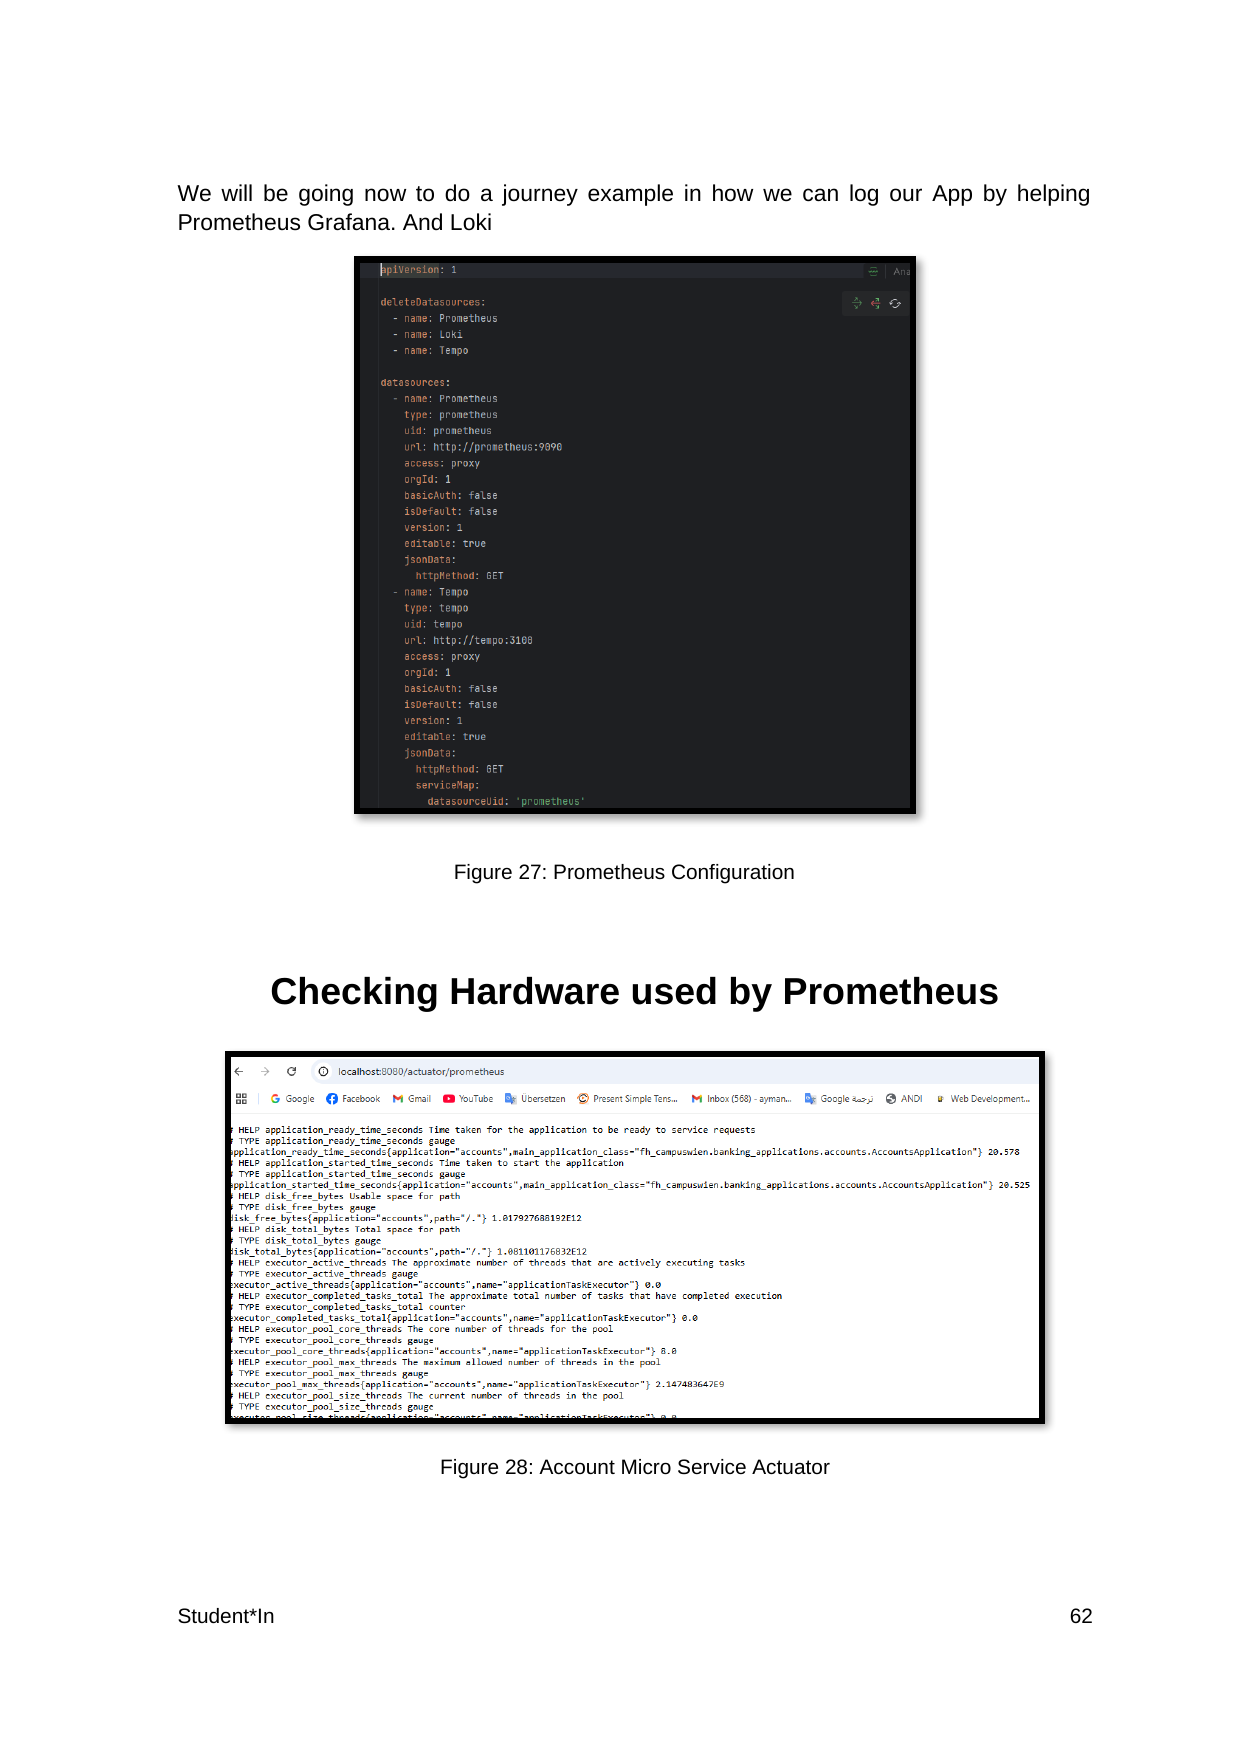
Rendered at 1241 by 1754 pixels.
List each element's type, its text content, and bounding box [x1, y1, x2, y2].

title Checking Hardware used by Prometheus [177, 969, 1092, 1012]
picture [231, 1057, 1039, 1418]
picture [360, 263, 910, 808]
text We will be going now to do a journey example in how we can log our App by helping Prometheus Grafana. And Loki [177, 177, 1092, 236]
